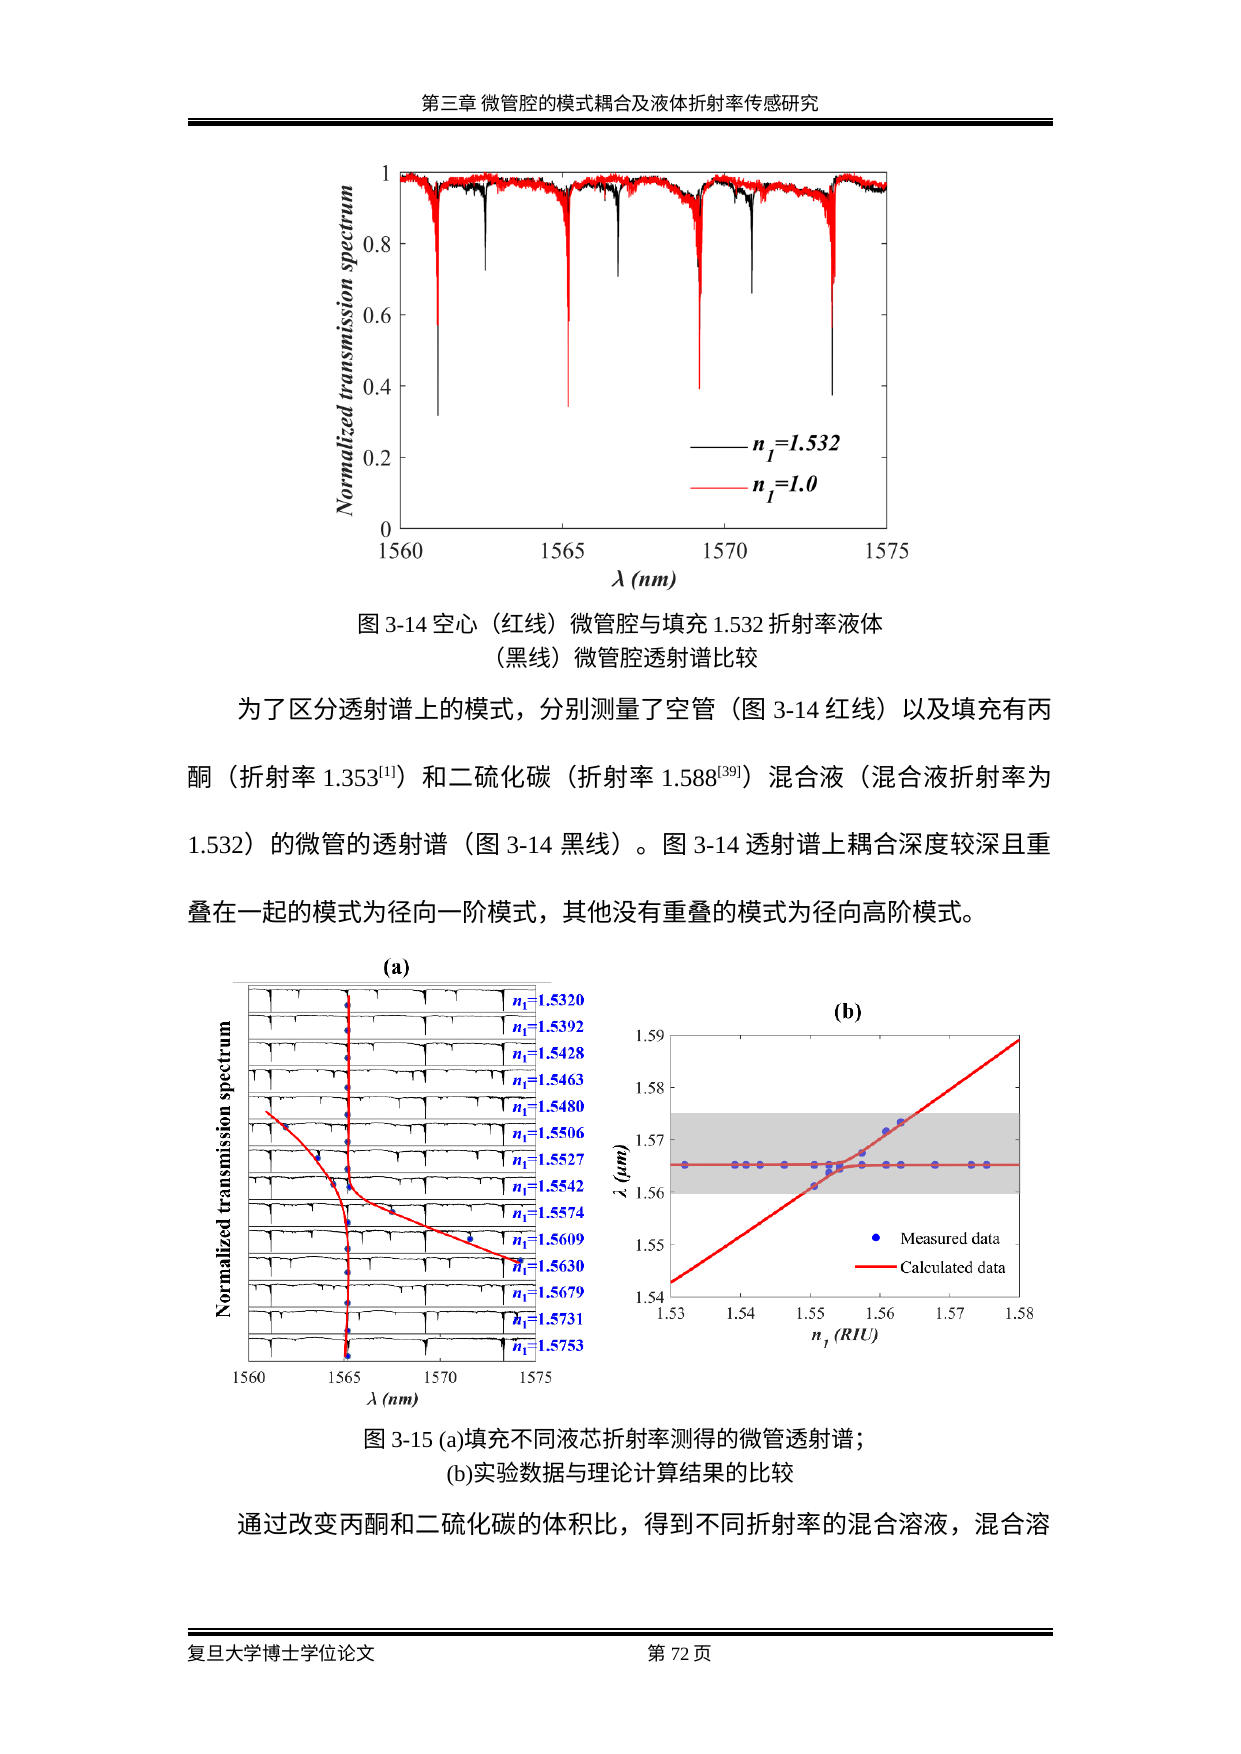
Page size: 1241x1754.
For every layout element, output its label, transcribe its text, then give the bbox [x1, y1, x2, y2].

text (b)实验数据与理论计算结果的比较 [187, 1454, 1053, 1488]
text 为了区分透射谱上的模式，分别测量了空管（图3-14 红线）以及填充有丙酮（折射率1.353[1]）和二硫化碳（折射率1.588[39]）混合液（混合液折射率为1.532）的微管的透射谱（图3-14 黑线）。图3-14透射谱上耦合深度较深且重叠在一起的模式为径向一阶模式，其他没有重叠的模式为径向高阶模式。 [187, 673, 1053, 945]
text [187, 1488, 1053, 1556]
text 图3-15 (a)填充不同液芯折射率测得的微管透射谱； [187, 1420, 1053, 1454]
text 图3-14 空心（红线）微管腔与填充1.532折射率液体 [187, 605, 1053, 639]
picture [204, 945, 1036, 1408]
picture [330, 163, 910, 598]
text （黑线）微管腔透射谱比较 [187, 639, 1053, 673]
